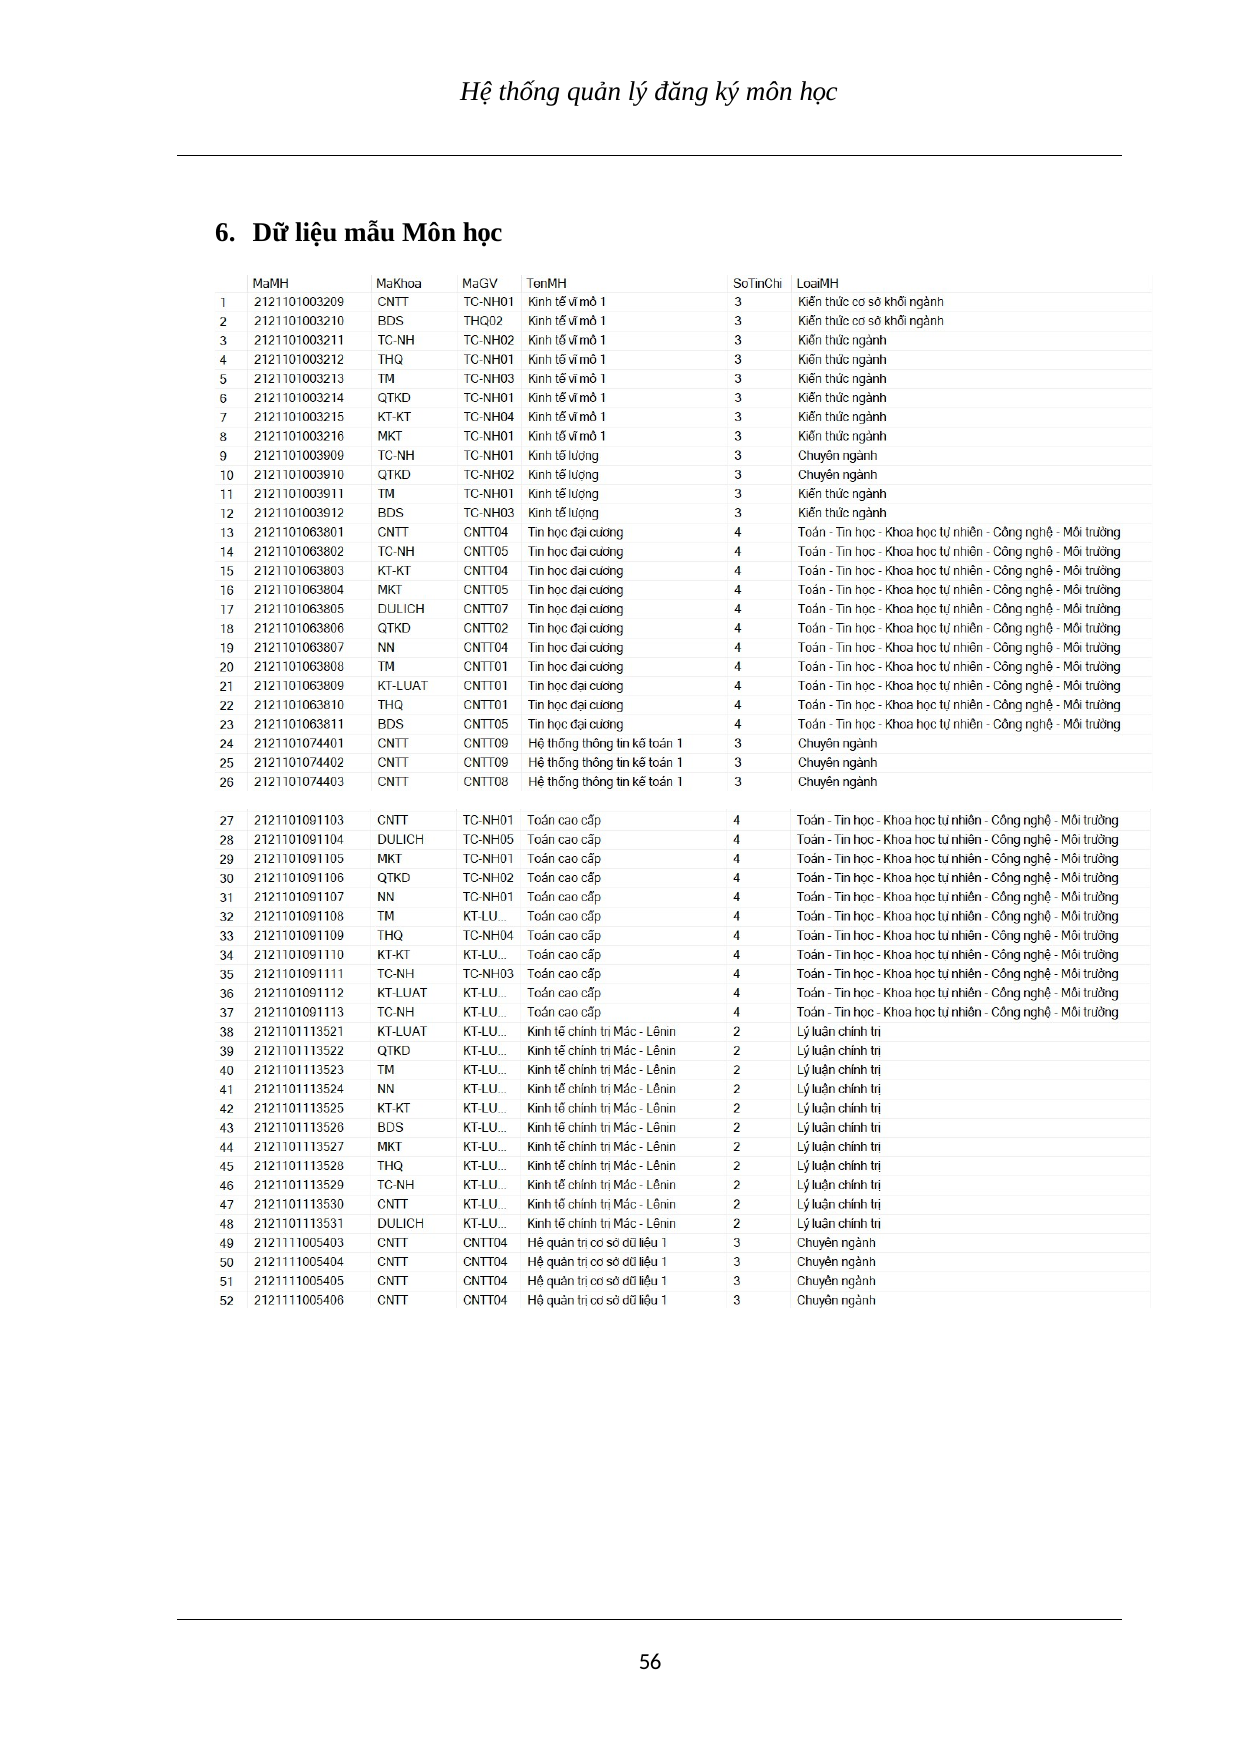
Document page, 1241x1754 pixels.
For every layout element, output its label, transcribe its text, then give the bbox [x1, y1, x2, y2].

picture [214, 275, 1153, 791]
picture [214, 809, 1151, 1308]
list Dữ liệu mẫu Môn học [215, 216, 1166, 248]
text 56 [148, 1647, 1152, 1675]
